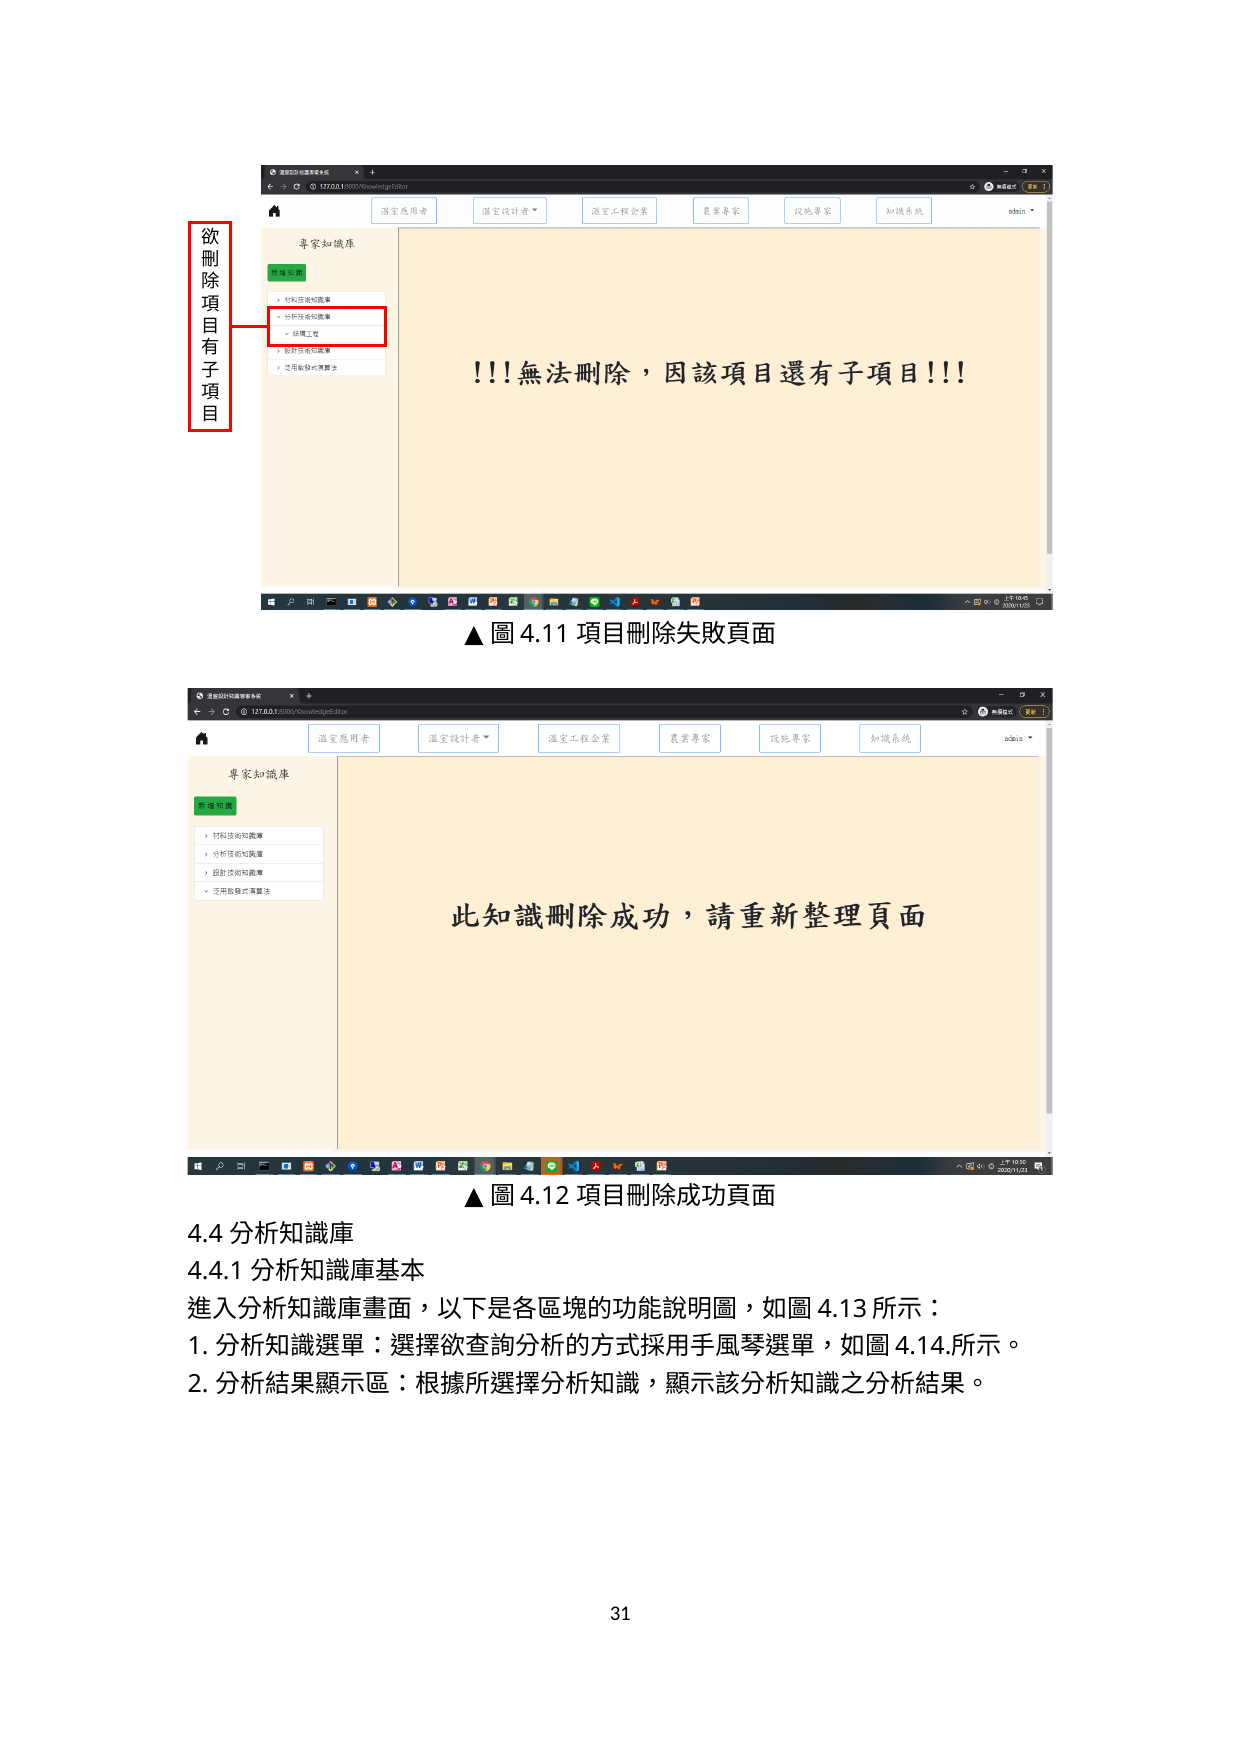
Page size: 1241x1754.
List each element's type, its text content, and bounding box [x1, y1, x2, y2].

text 1. 分析知識選單：選擇欲查詢分析的方式採用手風琴選單，如圖4.14.所示。 [187, 1325, 1053, 1362]
text 2. 分析結果顯示區：根據所選擇分析知識，顯示該分析知識之分析結果。 [187, 1362, 1053, 1400]
text 4.4.1 分析知識庫基本 [187, 1250, 1053, 1287]
text ▲ 圖4.12 項目刪除成功頁面 [187, 1175, 1053, 1212]
text 4.4 分析知識庫 [187, 1212, 1053, 1250]
text 進入分析知識庫畫面，以下是各區塊的功能說明圖，如圖4.13所示： [187, 1287, 1053, 1325]
text ▲ 圖4.11 項目刪除失敗頁面 [187, 612, 1053, 650]
